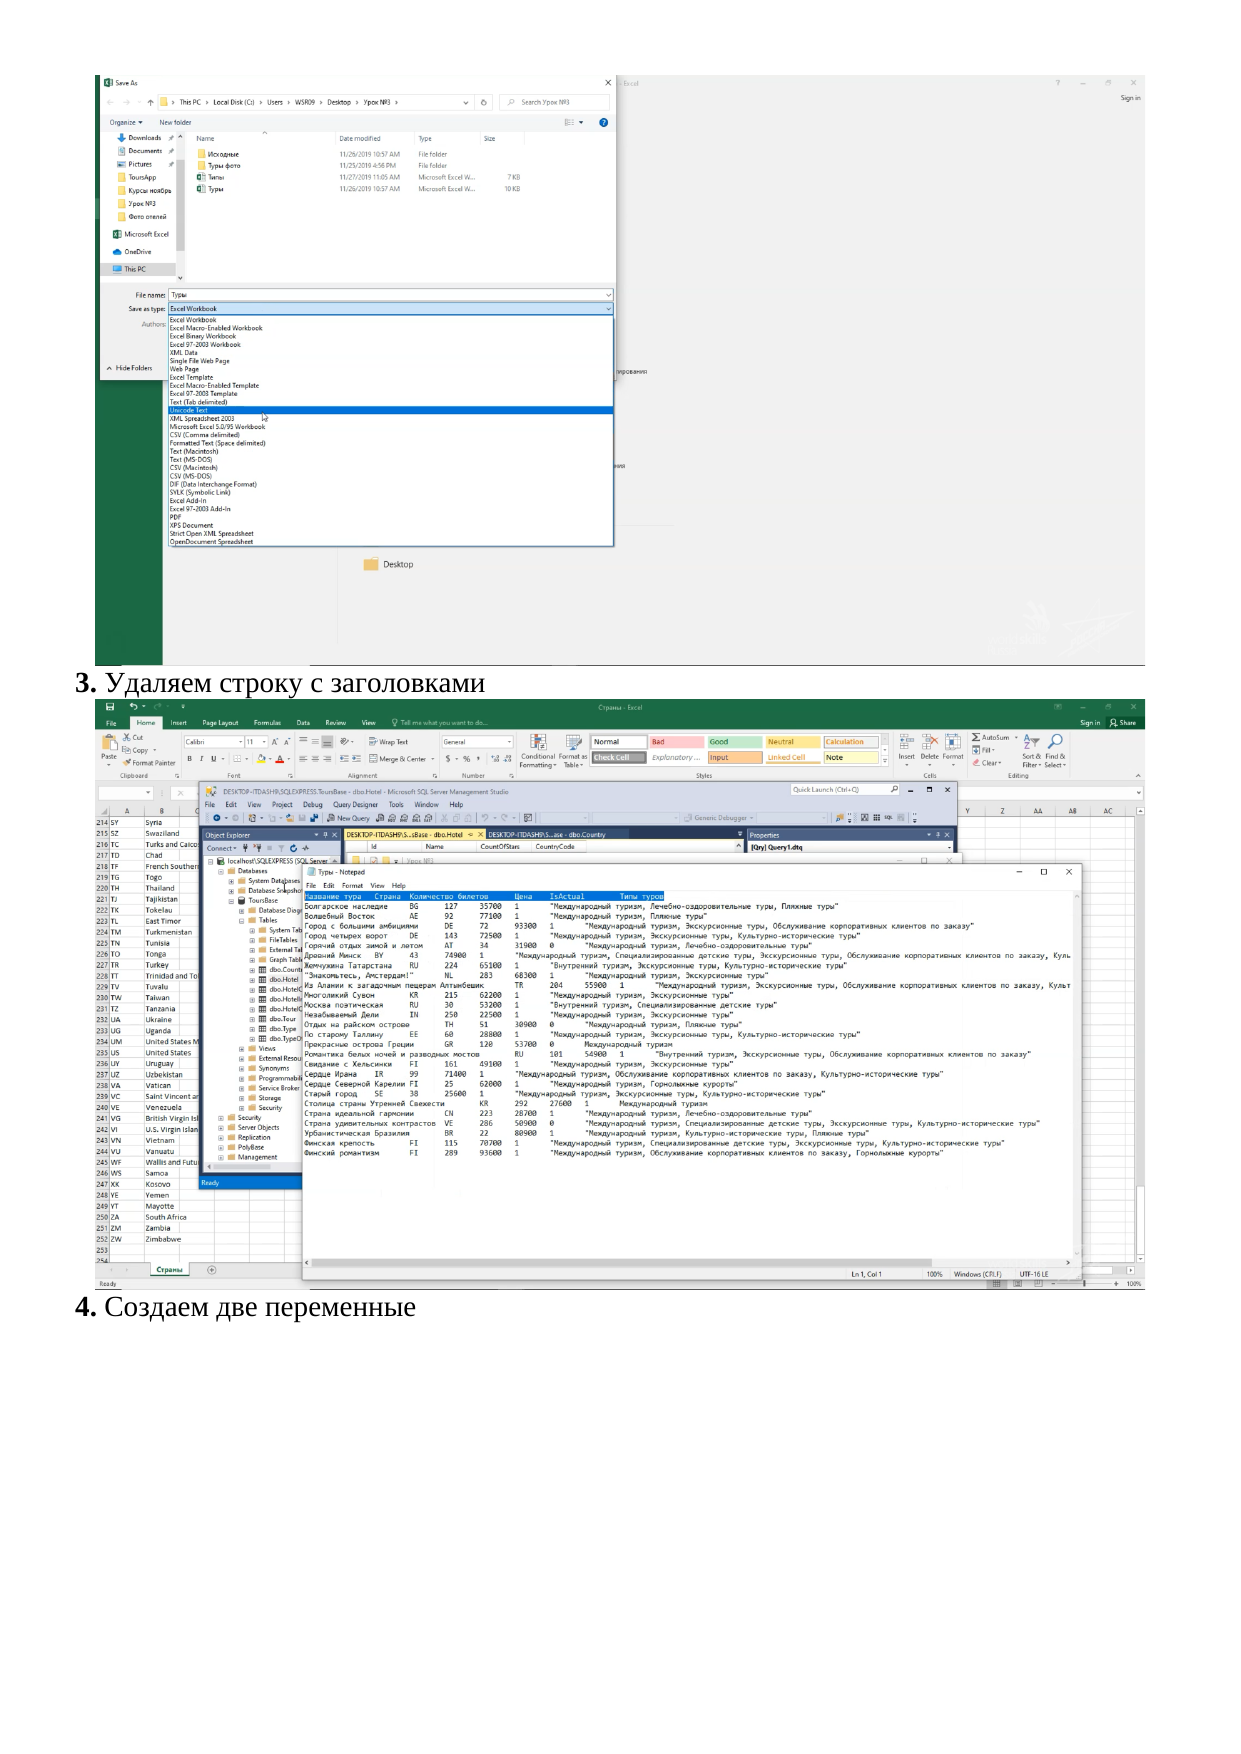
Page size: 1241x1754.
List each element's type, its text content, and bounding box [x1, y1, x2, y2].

text 3. Удаляем строку с заголовками [75, 666, 1165, 699]
text 4. Создаем две переменные [75, 1289, 1165, 1323]
picture [95, 699, 1146, 1290]
picture [95, 75, 1146, 666]
